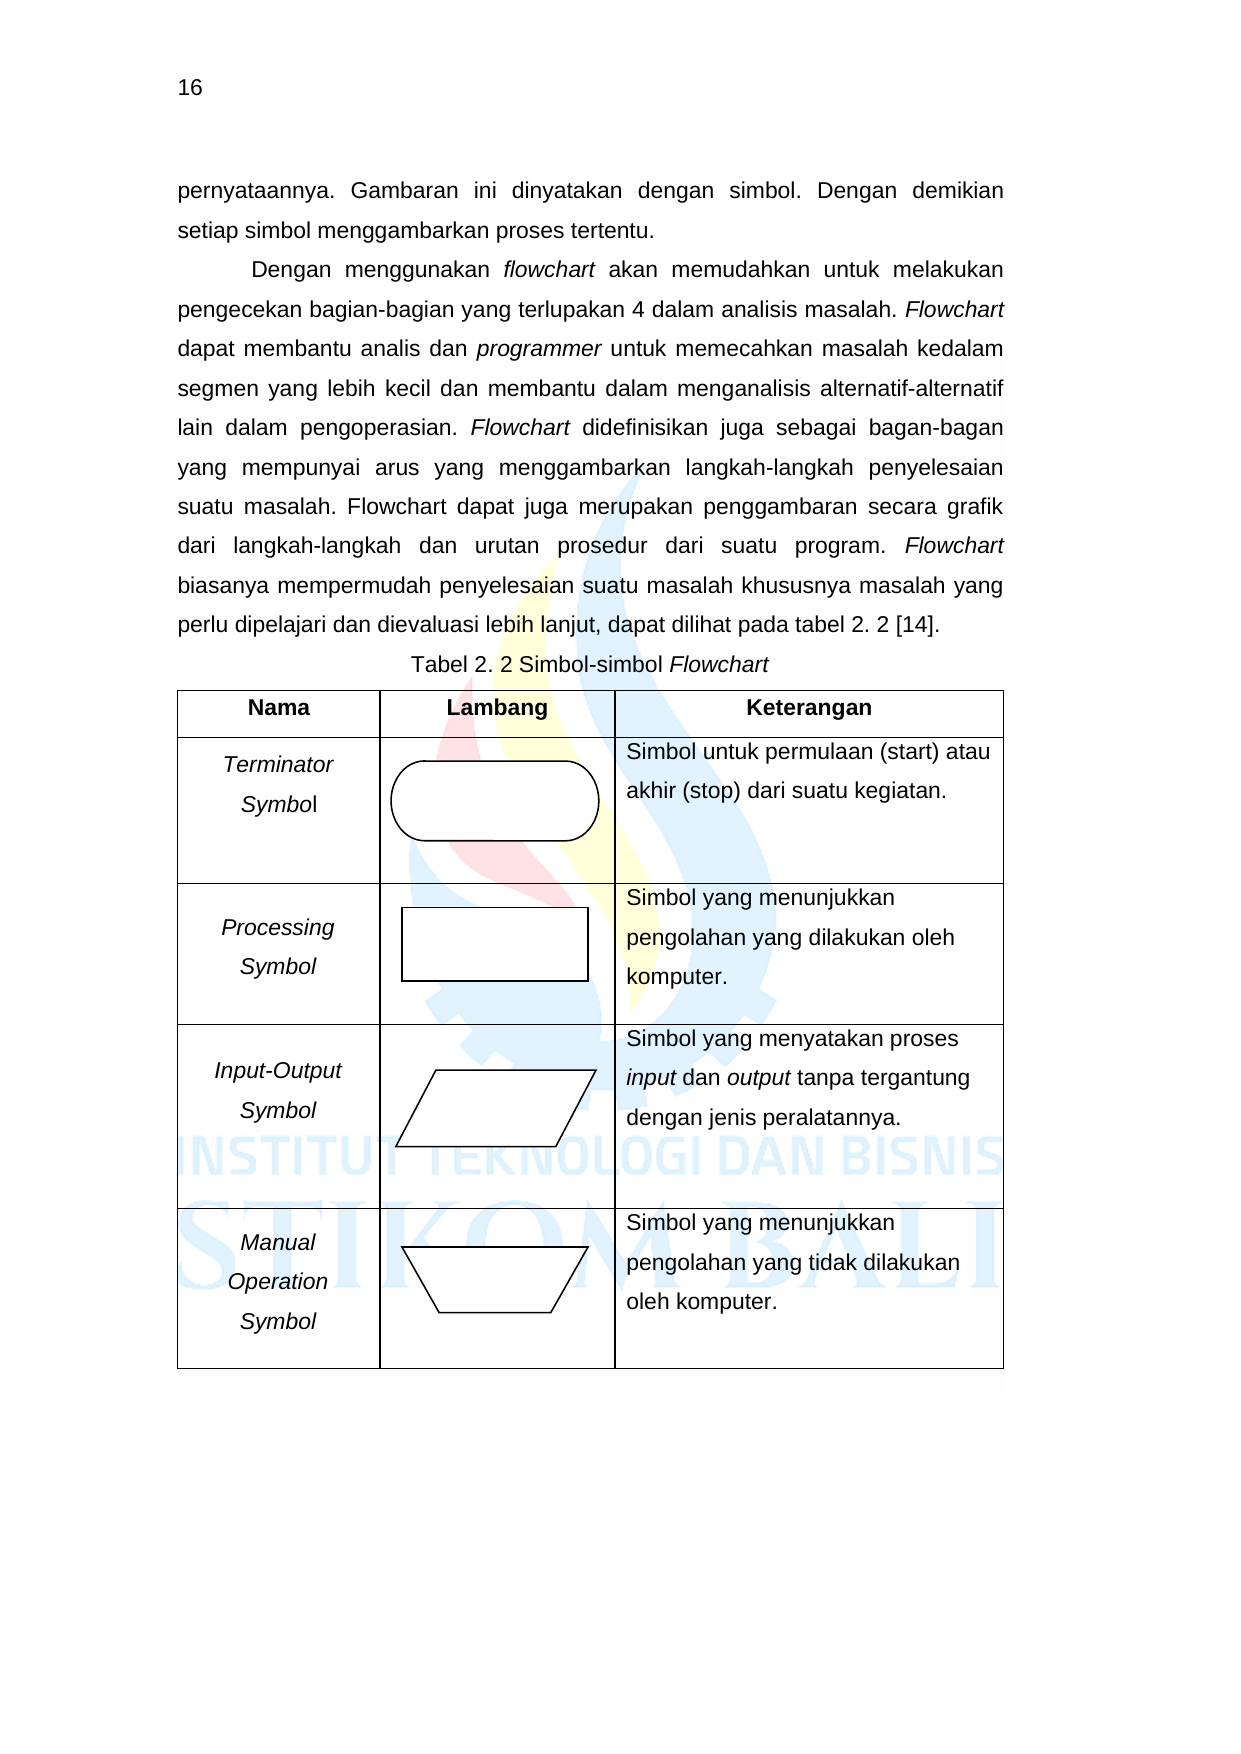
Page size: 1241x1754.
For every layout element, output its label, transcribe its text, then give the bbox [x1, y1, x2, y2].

table_cell Simbol yang menyatakan proses input dan output tanpa tergantung dengan jenis peralatannya. [616, 1025, 1003, 1208]
table_cell Manual Operation Symbol [178, 1209, 379, 1368]
table_cell Simbol yang menunjukkan pengolahan yang dilakukan oleh komputer. [616, 884, 1003, 1024]
table_header Keterangan [616, 691, 1003, 737]
table_cell Terminator Symbol [178, 738, 379, 883]
table_cell Simbol untuk permulaan (start) atau akhir (stop) dari suatu kegiatan. [616, 738, 1003, 883]
table_cell Simbol yang menunjukkan pengolahan yang tidak dilakukan oleh komputer. [616, 1209, 1003, 1368]
table_header Lambang [381, 691, 614, 737]
table_cell [381, 1209, 614, 1368]
table_cell [381, 738, 614, 883]
table_cell Processing Symbol [178, 884, 379, 1024]
text Tabel 2. 2 Simbol-simbol Flowchart [177, 651, 1004, 677]
table_header Nama [178, 691, 379, 737]
table_cell Input-Output Symbol [178, 1025, 379, 1208]
table_cell [381, 1025, 614, 1208]
table_cell [381, 884, 614, 1024]
text Dengan menggunakan flowchart akan memudahkan untuk melakukan pengecekan bagian-bagian yang terlupakan 4 dalam analisis masalah. Flowchart dapat membantu analis dan programmer untuk memecahkan masalah kedalam segmen yang lebih kecil dan membantu dalam menganalisis alternatif-alternatif lain dalam pengoperasian. Flowchart didefinisikan juga sebagai bagan-bagan yang mempunyai arus yang menggambarkan langkah-langkah penyelesaian suatu masalah. Flowchart dapat juga merupakan penggambaran secara grafik dari langkah-langkah dan urutan prosedur dari suatu program. Flowchart biasanya mempermudah penyelesaian suatu masalah khususnya masalah yang perlu dipelajari dan dievaluasi lebih lanjut, dapat dilihat pada tabel 2. 2 . [177, 256, 1004, 638]
